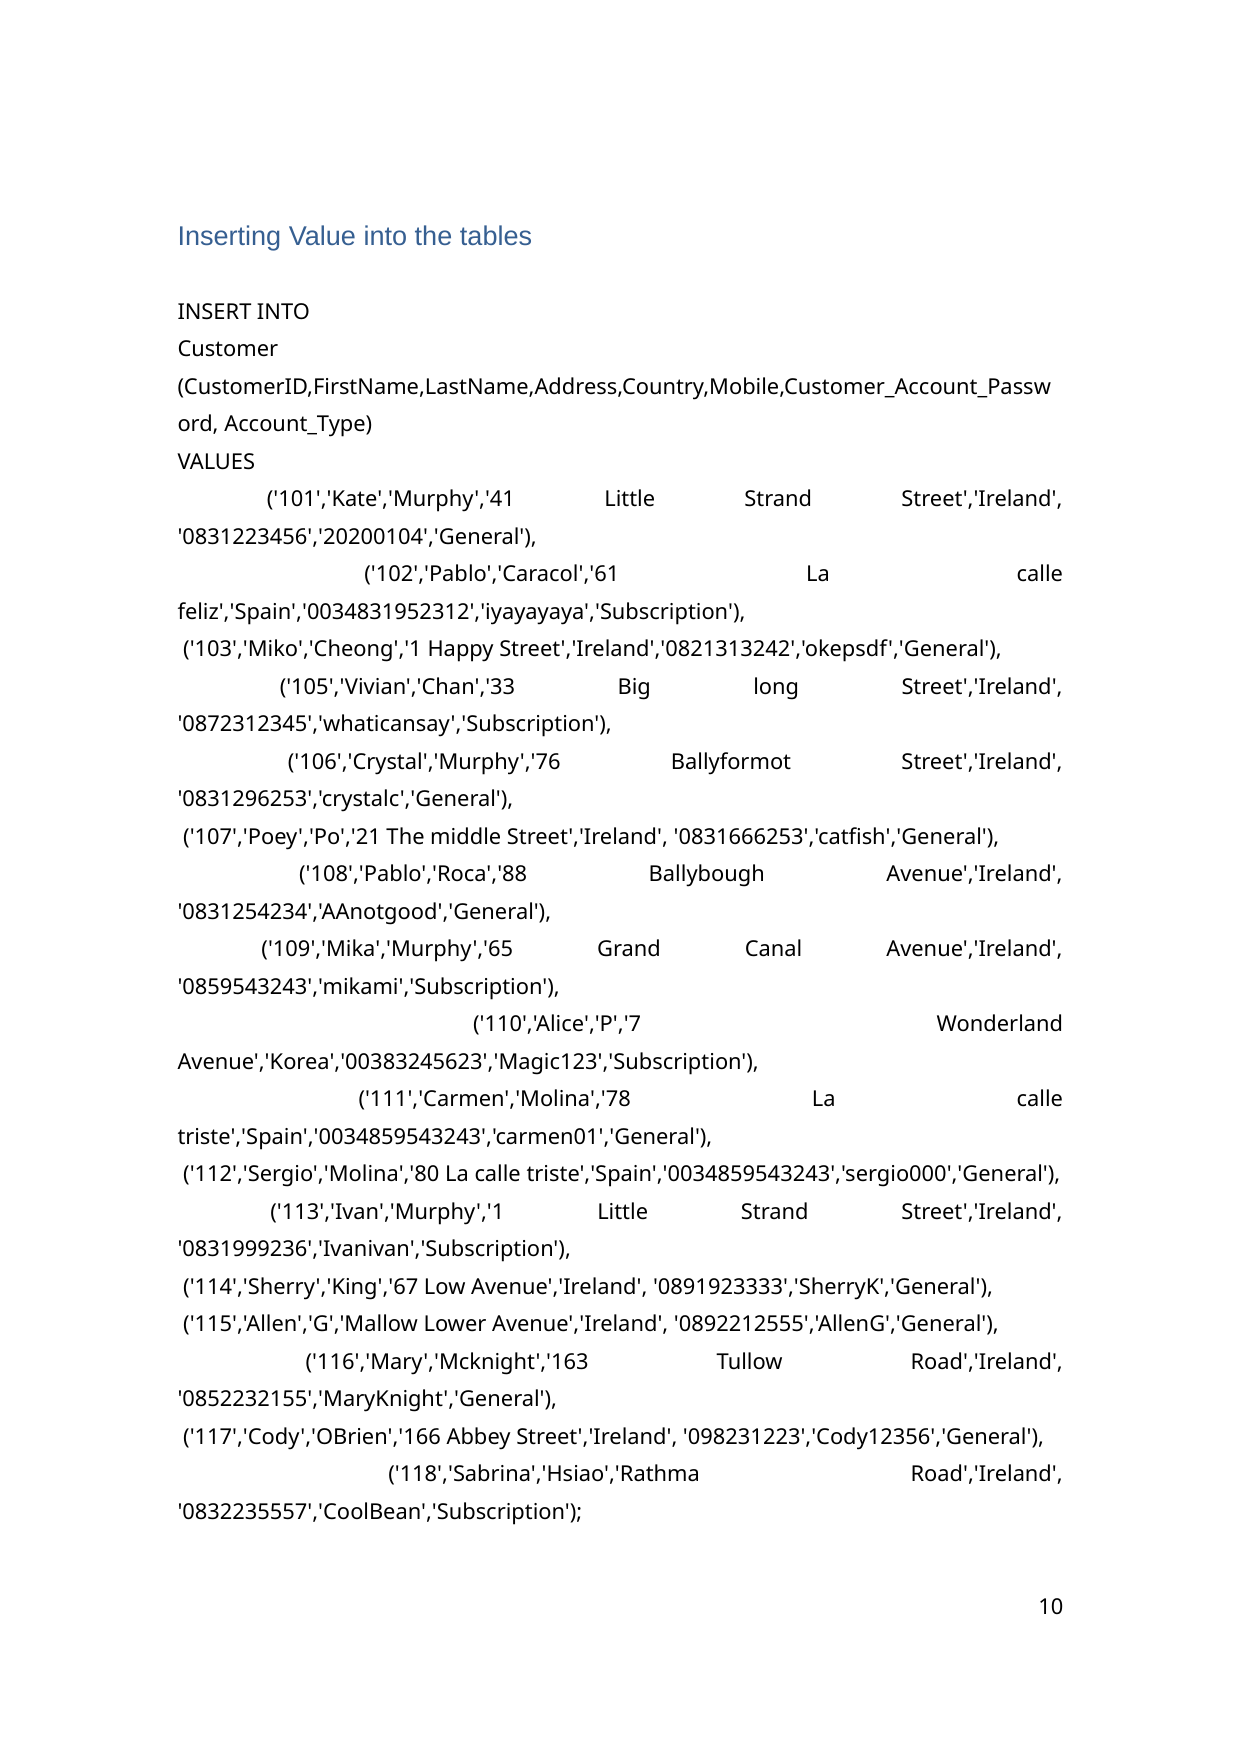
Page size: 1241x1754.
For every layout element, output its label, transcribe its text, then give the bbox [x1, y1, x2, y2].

text INSERT INTO [177, 292, 1063, 329]
text ('117','Cody','OBrien','166 Abbey Street','Ireland', '098231223','Cody12356','General'), [177, 1417, 1063, 1454]
text ('106','Crystal','Murphy','76 Ballyformot Street','Ireland', '0831296253','crystalc','General'), [177, 742, 1063, 817]
subtitle Inserting Value into the tables [177, 217, 1063, 254]
text ('107','Poey','Po','21 The middle Street','Ireland', '0831666253','catfish','General'), [177, 817, 1063, 854]
text Customer (CustomerID,FirstName,LastName,Address,Country,Mobile,Customer_Account_Password, Account_Type) [177, 329, 1063, 442]
text ('108','Pablo','Roca','88 Ballybough Avenue','Ireland', '0831254234','AAnotgood','General'), [177, 854, 1063, 929]
text VALUES [177, 442, 1063, 479]
text ('115','Allen','G','Mallow Lower Avenue','Ireland', '0892212555','AllenG','General'), [177, 1304, 1063, 1342]
text ('114','Sherry','King','67 Low Avenue','Ireland', '0891923333','SherryK','General'), [177, 1267, 1063, 1304]
text ('109','Mika','Murphy','65 Grand Canal Avenue','Ireland', '0859543243','mikami','Subscription'), [177, 929, 1063, 1004]
text ('113','Ivan','Murphy','1 Little Strand Street','Ireland', '0831999236','Ivanivan','Subscription'), [177, 1192, 1063, 1267]
text ('102','Pablo','Caracol','61 La calle feliz','Spain','0034831952312','iyayayaya','Subscription'), [177, 554, 1063, 629]
text ('105','Vivian','Chan','33 Big long Street','Ireland', '0872312345','whaticansay','Subscription'), [177, 667, 1063, 742]
text ('103','Miko','Cheong','1 Happy Street','Ireland','0821313242','okepsdf','General'), [177, 629, 1063, 667]
text ('112','Sergio','Molina','80 La calle triste','Spain','0034859543243','sergio000','General'), [177, 1154, 1063, 1192]
text ('116','Mary','Mcknight','163 Tullow Road','Ireland', '0852232155','MaryKnight','General'), [177, 1342, 1063, 1417]
text ('110','Alice','P','7 Wonderland Avenue','Korea','00383245623','Magic123','Subscription'), [177, 1004, 1063, 1079]
text ('111','Carmen','Molina','78 La calle triste','Spain','0034859543243','carmen01','General'), [177, 1079, 1063, 1154]
text ('101','Kate','Murphy','41 Little Strand Street','Ireland', '0831223456','20200104','General'), [177, 479, 1063, 554]
text ('118','Sabrina','Hsiao','Rathma Road','Ireland', '0832235557','CoolBean','Subscription'); [177, 1454, 1063, 1529]
